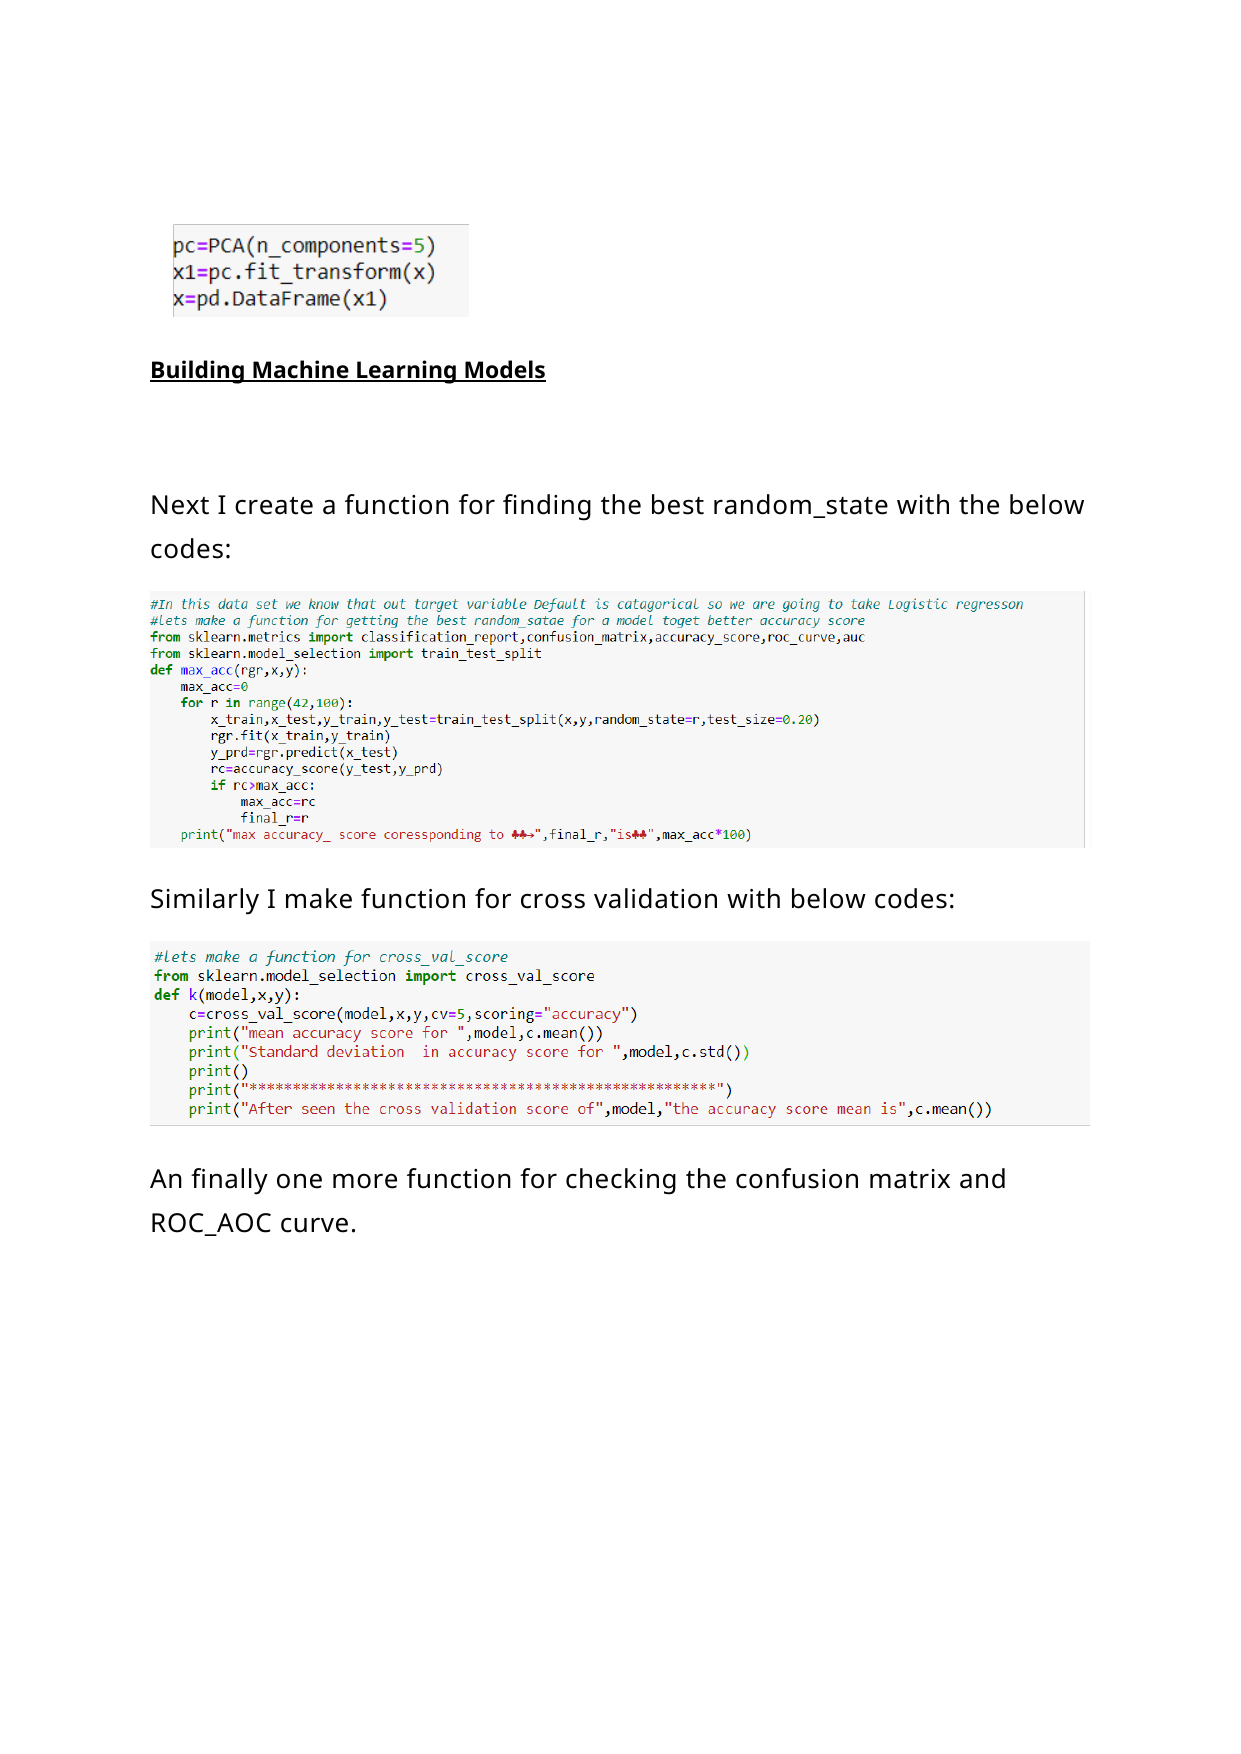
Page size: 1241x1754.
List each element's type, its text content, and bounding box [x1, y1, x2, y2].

text Next I create a function for finding the best random_state with the below codes: [150, 479, 1090, 566]
text Building Machine Learning Models [150, 341, 1090, 385]
picture [150, 150, 469, 317]
text An finally one more function for checking the confusion matrix and ROC_AOC curve. [150, 1152, 1090, 1240]
picture [150, 591, 1091, 848]
text Similarly I make function for cross validation with below codes: [150, 873, 1090, 916]
picture [150, 941, 1091, 1128]
